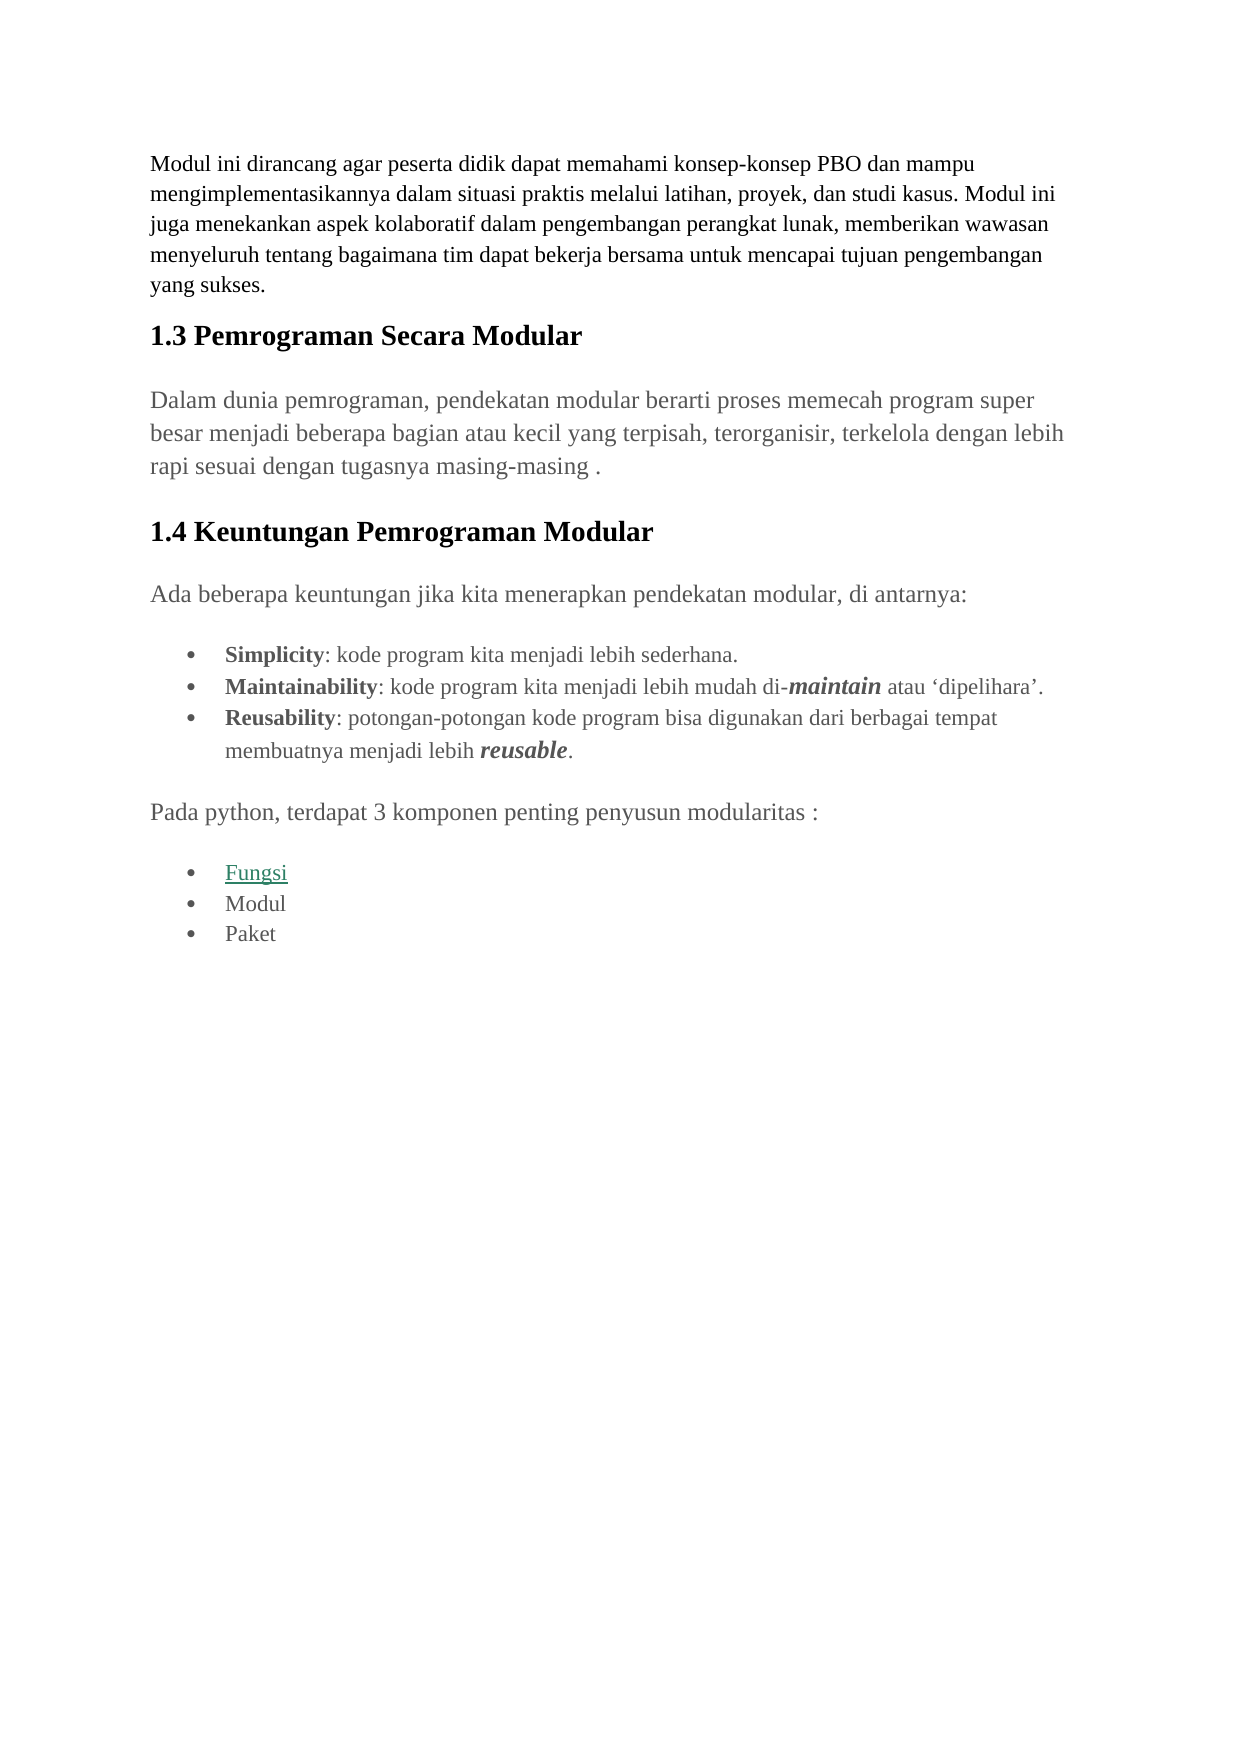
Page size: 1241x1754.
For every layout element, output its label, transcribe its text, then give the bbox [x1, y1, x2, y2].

subtitle 1.3 Pemrograman Secara Modular [150, 318, 1090, 351]
list Paket [187, 920, 1090, 946]
list Simplicity: kode program kita menjadi lebih sederhana. [187, 641, 1090, 667]
list Reusability: potongan-potongan kode program bisa digunakan dari berbagai tempat membuatnya menjadi lebih reusable. [187, 704, 1090, 764]
subtitle 1.4 Keuntungan Pemrograman Modular [150, 514, 1090, 547]
list Maintainability: kode program kita menjadi lebih mudah di-maintain atau ‘dipelihara’. [187, 671, 1090, 700]
list Modul [187, 889, 1090, 916]
list Fungsi [187, 859, 1090, 886]
text Dalam dunia pemrograman, pendekatan modular berarti proses memecah program super besar menjadi beberapa bagian atau kecil yang terpisah, terorganisir, terkelola dengan lebih rapi sesuai dengan tugasnya masing-masing . [150, 385, 1090, 480]
text Modul ini dirancang agar peserta didik dapat memahami konsep-konsep PBO dan mampu mengimplementasikannya dalam situasi praktis melalui latihan, proyek, dan studi kasus. Modul ini juga menekankan aspek kolaboratif dalam pengembangan perangkat lunak, memberikan wawasan menyeluruh tentang bagaimana tim dapat bekerja bersama untuk mencapai tujuan pengembangan yang sukses. [150, 150, 1090, 297]
text Ada beberapa keuntungan jika kita menerapkan pendekatan modular, di antarnya: [150, 579, 1090, 608]
text Pada python, terdapat 3 komponen penting penyusun modularitas : [150, 797, 1090, 826]
